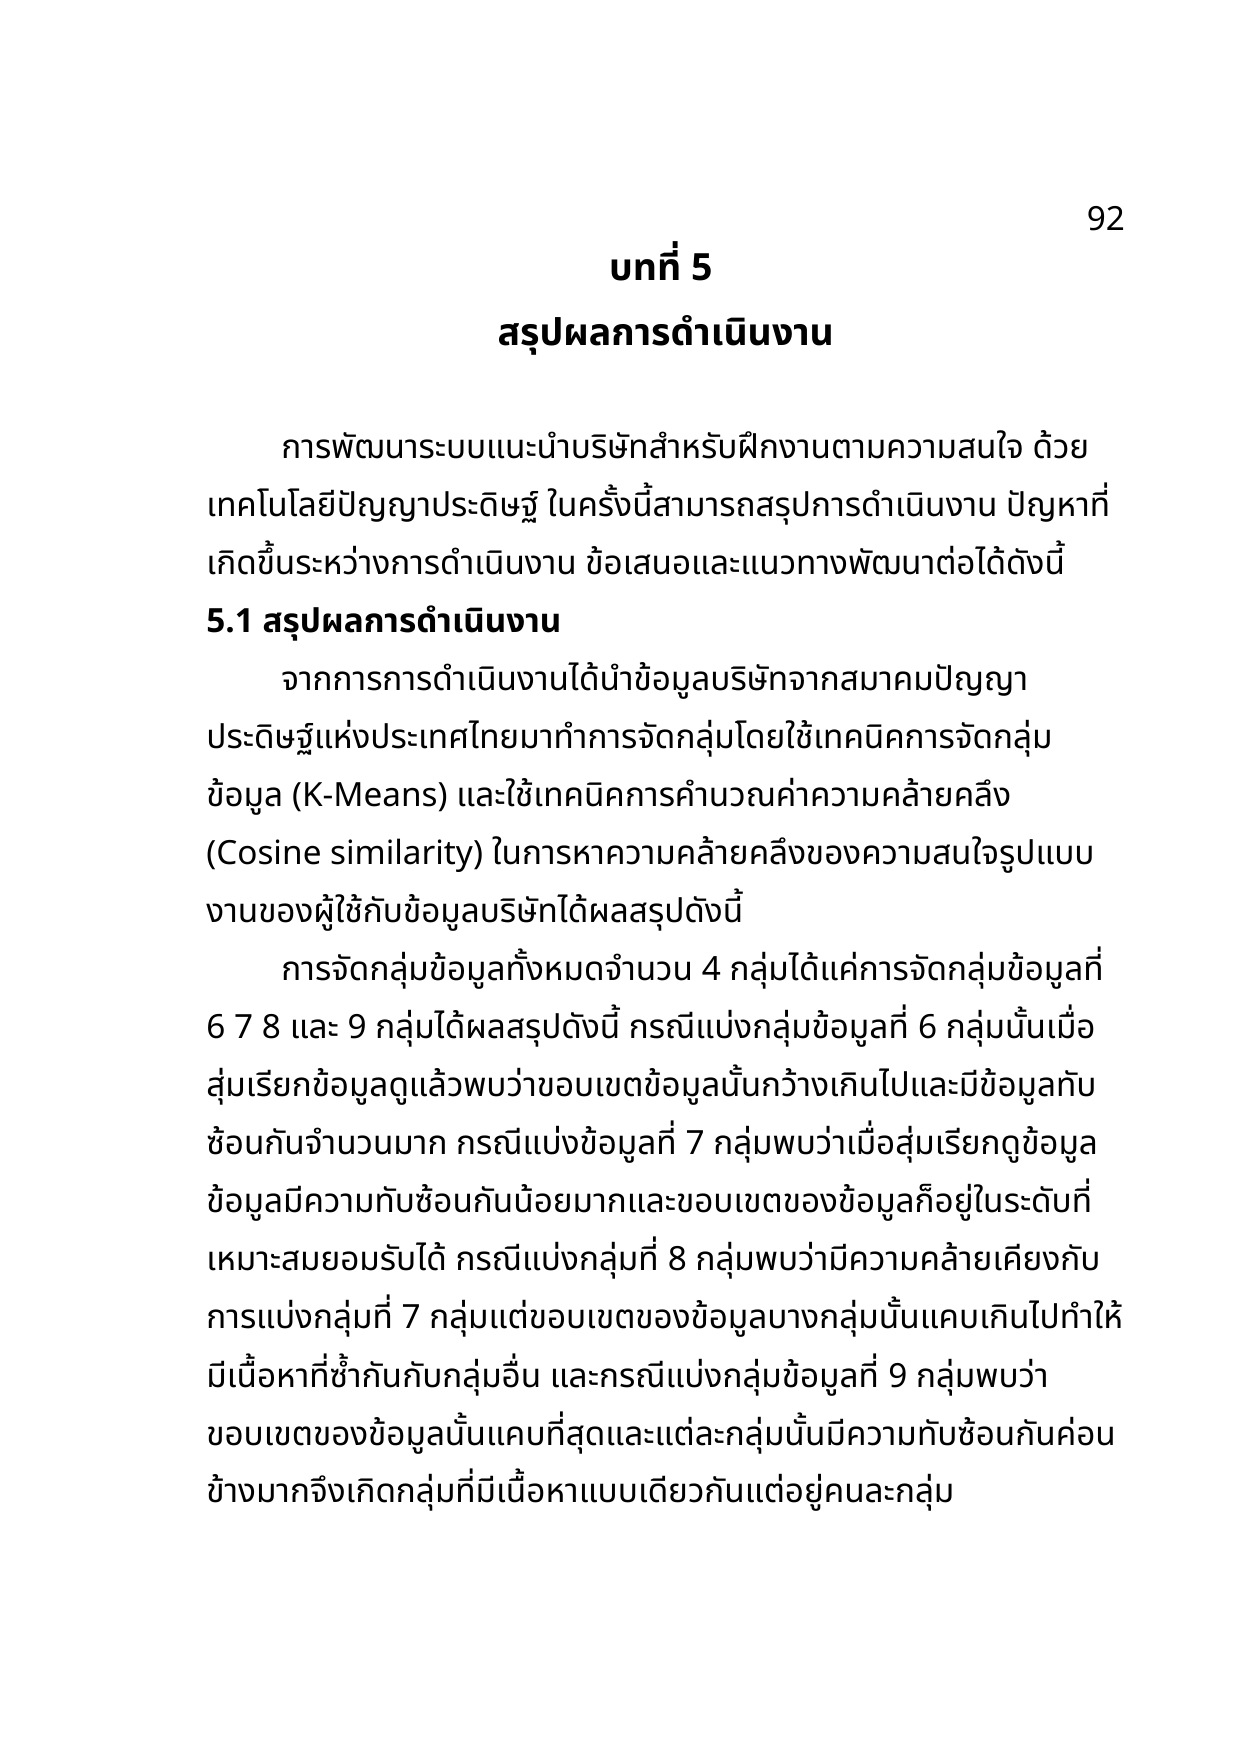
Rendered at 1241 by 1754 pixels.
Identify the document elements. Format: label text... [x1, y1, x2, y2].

text การพัฒนาระบบแนะนำบริษัทสำหรับฝึกงานตามความสนใจ ด้วยเทคโนโลยีปัญญาประดิษฐ์ ในครั้งนี้สามารถสรุปการดำเนินงาน ปัญหาที่เกิดขึ้นระหว่างการดำเนินงาน ข้อเสนอและแนวทางพัฒนาต่อได้ดังนี้ [206, 423, 1125, 589]
subtitle บทที่ 5 สรุปผลการดำเนินงาน [206, 240, 1125, 362]
subtitle 5.1 สรุปผลการดำเนินงาน [206, 597, 1125, 647]
text การจัดกลุ่มข้อมูลทั้งหมดจำนวน 4 กลุ่มได้แค่การจัดกลุ่มข้อมูลที่ 6 7 8 และ 9 กลุ่มได้ผลสรุปดังนี้ กรณีแบ่งกลุ่มข้อมูลที่ 6 กลุ่มนั้นเมื่อสุ่มเรียกข้อมูลดูแล้วพบว่าขอบเขตข้อมูลนั้นกว้างเกินไปและมีข้อมูลทับซ้อนกันจำนวนมาก กรณีแบ่งข้อมูลที่ 7 กลุ่มพบว่าเมื่อสุ่มเรียกดูข้อมูล ข้อมูลมีความทับซ้อนกันน้อยมากและขอบเขตของข้อมูลก็อยู่ในระดับที่เหมาะสมยอมรับได้ กรณีแบ่งกลุ่มที่ 8 กลุ่มพบว่ามีความคล้ายเคียงกับการแบ่งกลุ่มที่ 7 กลุ่มแต่ขอบเขตของข้อมูลบางกลุ่มนั้นแคบเกินไปทำให้มีเนื้อหาที่ซ้ำกันกับกลุ่มอื่น และกรณีแบ่งกลุ่มข้อมูลที่ 9 กลุ่มพบว่าขอบเขตของข้อมูลนั้นแคบที่สุดและแต่ละกลุ่มนั้นมีความทับซ้อนกันค่อนข้างมากจึงเกิดกลุ่มที่มีเนื้อหาแบบเดียวกันแต่อยู่คนละกลุ่ม [206, 945, 1125, 1518]
text จากการการดำเนินงานได้นำข้อมูลบริษัทจากสมาคมปัญญาประดิษฐ์แห่งประเทศไทยมาทำการจัดกลุ่มโดยใช้เทคนิคการจัดกลุ่มข้อมูล (K-Means) และใช้เทคนิคการคำนวณค่าความคล้ายคลึง (Cosine similarity) ในการหาความคล้ายคลึงของความสนใจรูปแบบงานของผู้ใช้กับข้อมูลบริษัทได้ผลสรุปดังนี้ [206, 655, 1125, 937]
